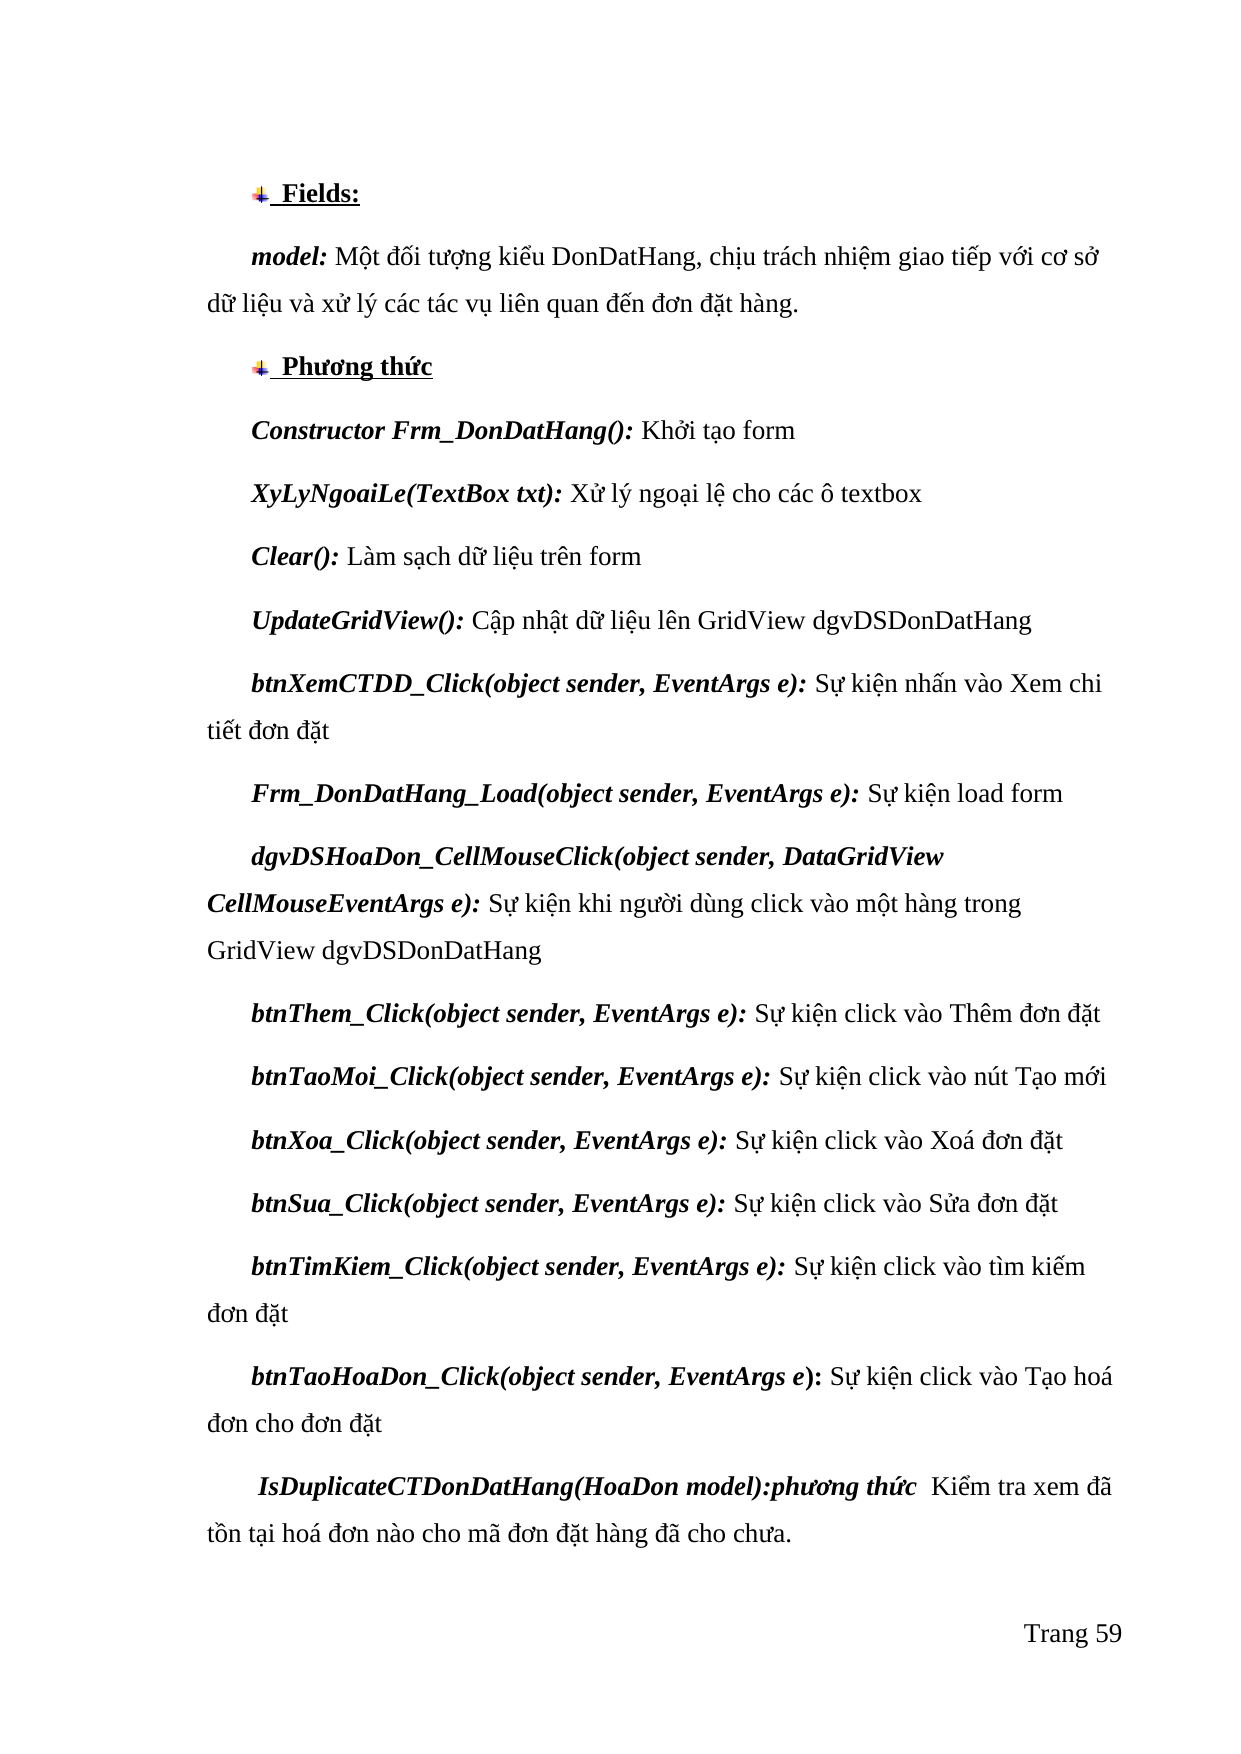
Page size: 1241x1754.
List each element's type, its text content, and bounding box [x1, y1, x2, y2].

text Constructor Frm_DonDatHang(): Khởi tạo form [207, 414, 1122, 445]
list Phương thức [207, 351, 1122, 382]
text model: Một đối tượng kiểu DonDatHang, chịu trách nhiệm giao tiếp với cơ sở dữ liệu và xử lý các tác vụ liên quan đến đơn đặt hàng. [207, 241, 1122, 318]
text btnSua_Click(object sender, EventArgs e): Sự kiện click vào Sửa đơn đặt [207, 1187, 1122, 1218]
text btnTaoHoaDon_Click(object sender, EventArgs e): Sự kiện click vào Tạo hoá đơn cho đơn đặt [207, 1361, 1122, 1438]
text btnTaoMoi_Click(object sender, EventArgs e): Sự kiện click vào nút Tạo mới [207, 1061, 1122, 1092]
text IsDuplicateCTDonDatHang(HoaDon model):phương thức Kiểm tra xem đã tồn tại hoá đơn nào cho mã đơn đặt hàng đã cho chưa. [207, 1471, 1122, 1548]
picture [252, 359, 269, 376]
text btnXoa_Click(object sender, EventArgs e): Sự kiện click vào Xoá đơn đặt [207, 1124, 1122, 1155]
text dgvDSHoaDon_CellMouseClick(object sender, DataGridView CellMouseEventArgs e): Sự kiện khi người dùng click vào một hàng trong GridView dgvDSDonDatHang [207, 841, 1122, 965]
text XyLyNgoaiLe(TextBox txt): Xử lý ngoại lệ cho các ô textbox [207, 477, 1122, 508]
text UpdateGridView(): Cập nhật dữ liệu lên GridView dgvDSDonDatHang [207, 604, 1122, 635]
text btnTimKiem_Click(object sender, EventArgs e): Sự kiện click vào tìm kiếm đơn đặt [207, 1251, 1122, 1328]
text btnXemCTDD_Click(object sender, EventArgs e): Sự kiện nhấn vào Xem chi tiết đơn đặt [207, 667, 1122, 745]
picture [252, 185, 269, 203]
text Clear(): Làm sạch dữ liệu trên form [207, 541, 1122, 572]
text Frm_DonDatHang_Load(object sender, EventArgs e): Sự kiện load form [207, 777, 1122, 808]
list Fields: [207, 177, 1122, 208]
text btnThem_Click(object sender, EventArgs e): Sự kiện click vào Thêm đơn đặt [207, 997, 1122, 1028]
